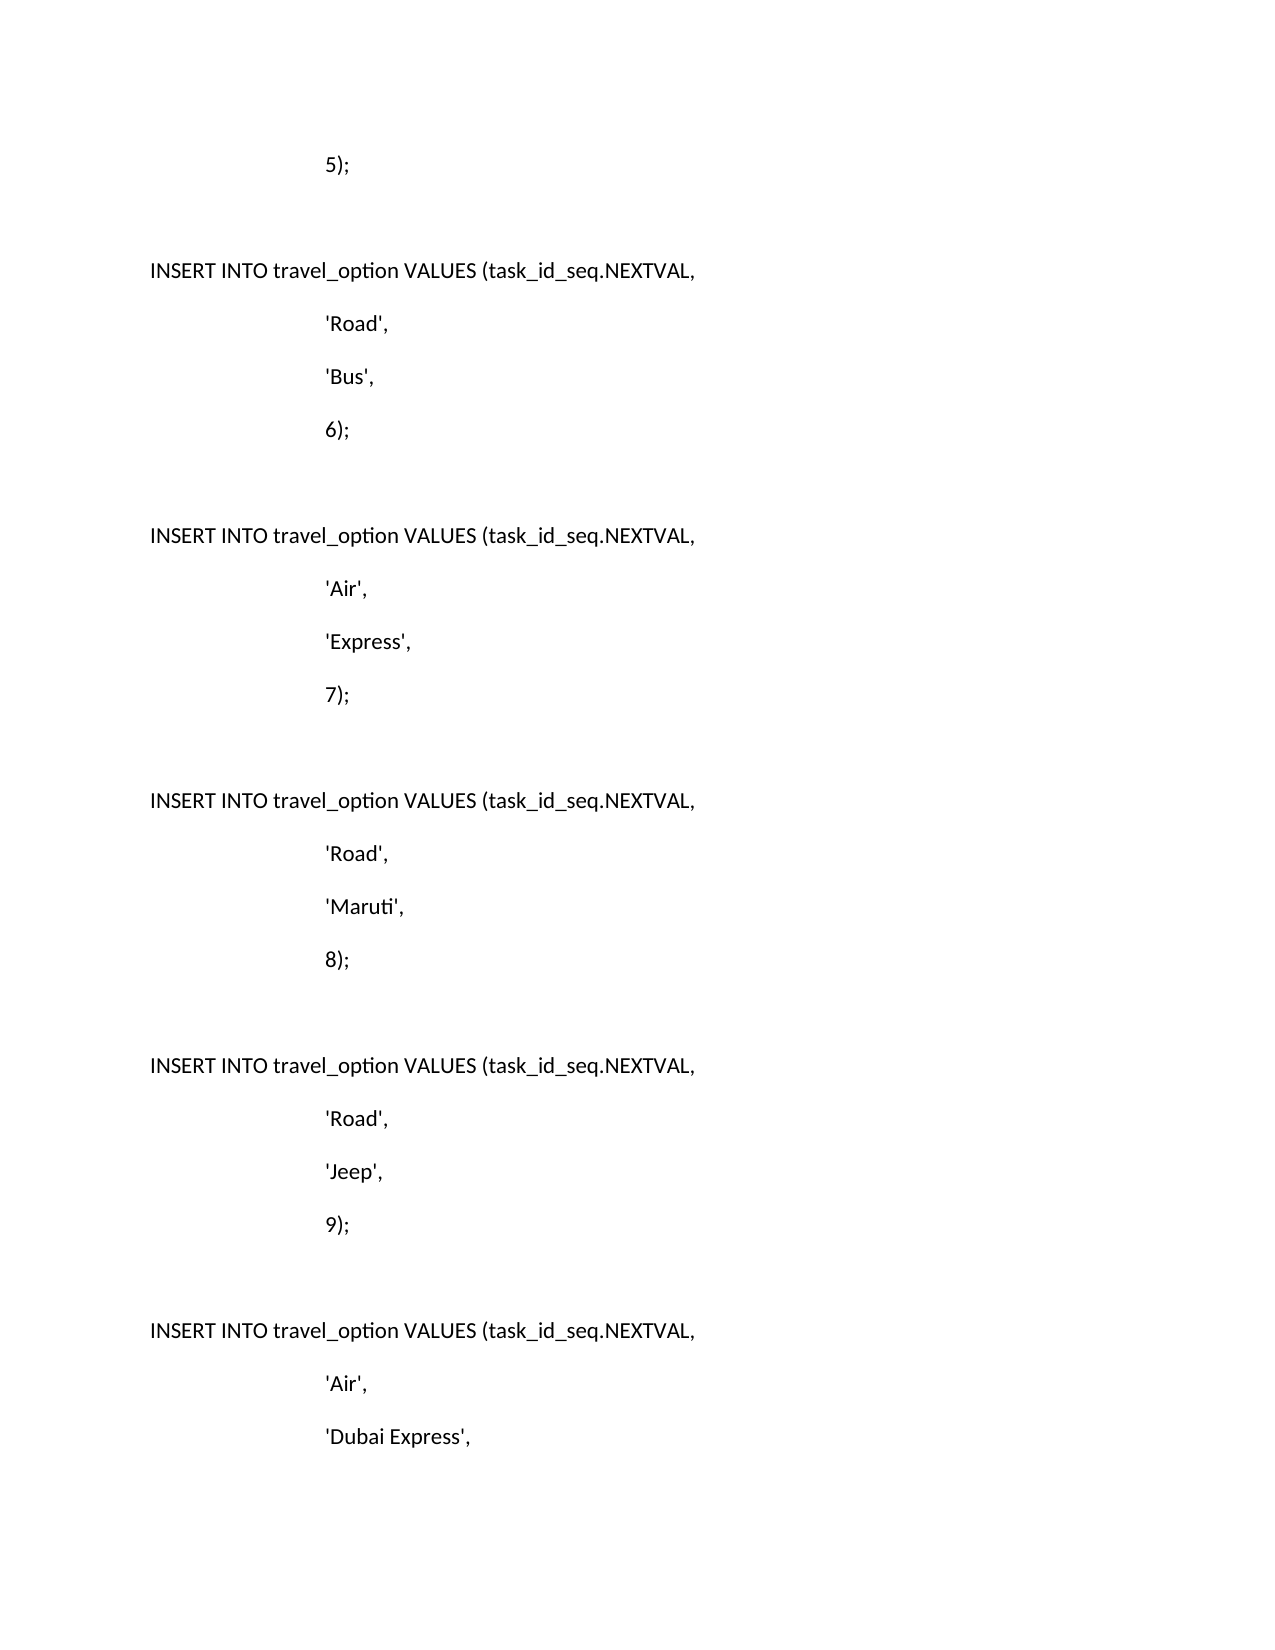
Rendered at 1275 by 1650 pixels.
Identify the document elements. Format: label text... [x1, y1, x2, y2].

text 7); [150, 680, 1125, 708]
text 'Dubai Express', [150, 1422, 1125, 1451]
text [150, 256, 1125, 284]
text 9); [150, 1210, 1125, 1238]
text INSERT INTO travel_option VALUES (task_id_seq.NEXTVAL, [150, 1051, 1125, 1079]
text INSERT INTO travel_option VALUES (task_id_seq.NEXTVAL, [150, 786, 1125, 814]
text 'Maruti', [150, 892, 1125, 920]
text 'Road', [150, 309, 1125, 337]
text 6); [150, 415, 1125, 443]
text INSERT INTO travel_option VALUES (task_id_seq.NEXTVAL, [150, 1316, 1125, 1344]
text 8); [150, 945, 1125, 973]
text 'Air', [150, 574, 1125, 602]
text 'Road', [150, 839, 1125, 867]
text 'Bus', [150, 362, 1125, 390]
text 'Jeep', [150, 1157, 1125, 1185]
text 'Air', [150, 1369, 1125, 1397]
text INSERT INTO travel_option VALUES (task_id_seq.NEXTVAL, [150, 521, 1125, 549]
text 'Road', [150, 1104, 1125, 1132]
text 5); [150, 150, 1125, 178]
text 'Express', [150, 627, 1125, 655]
